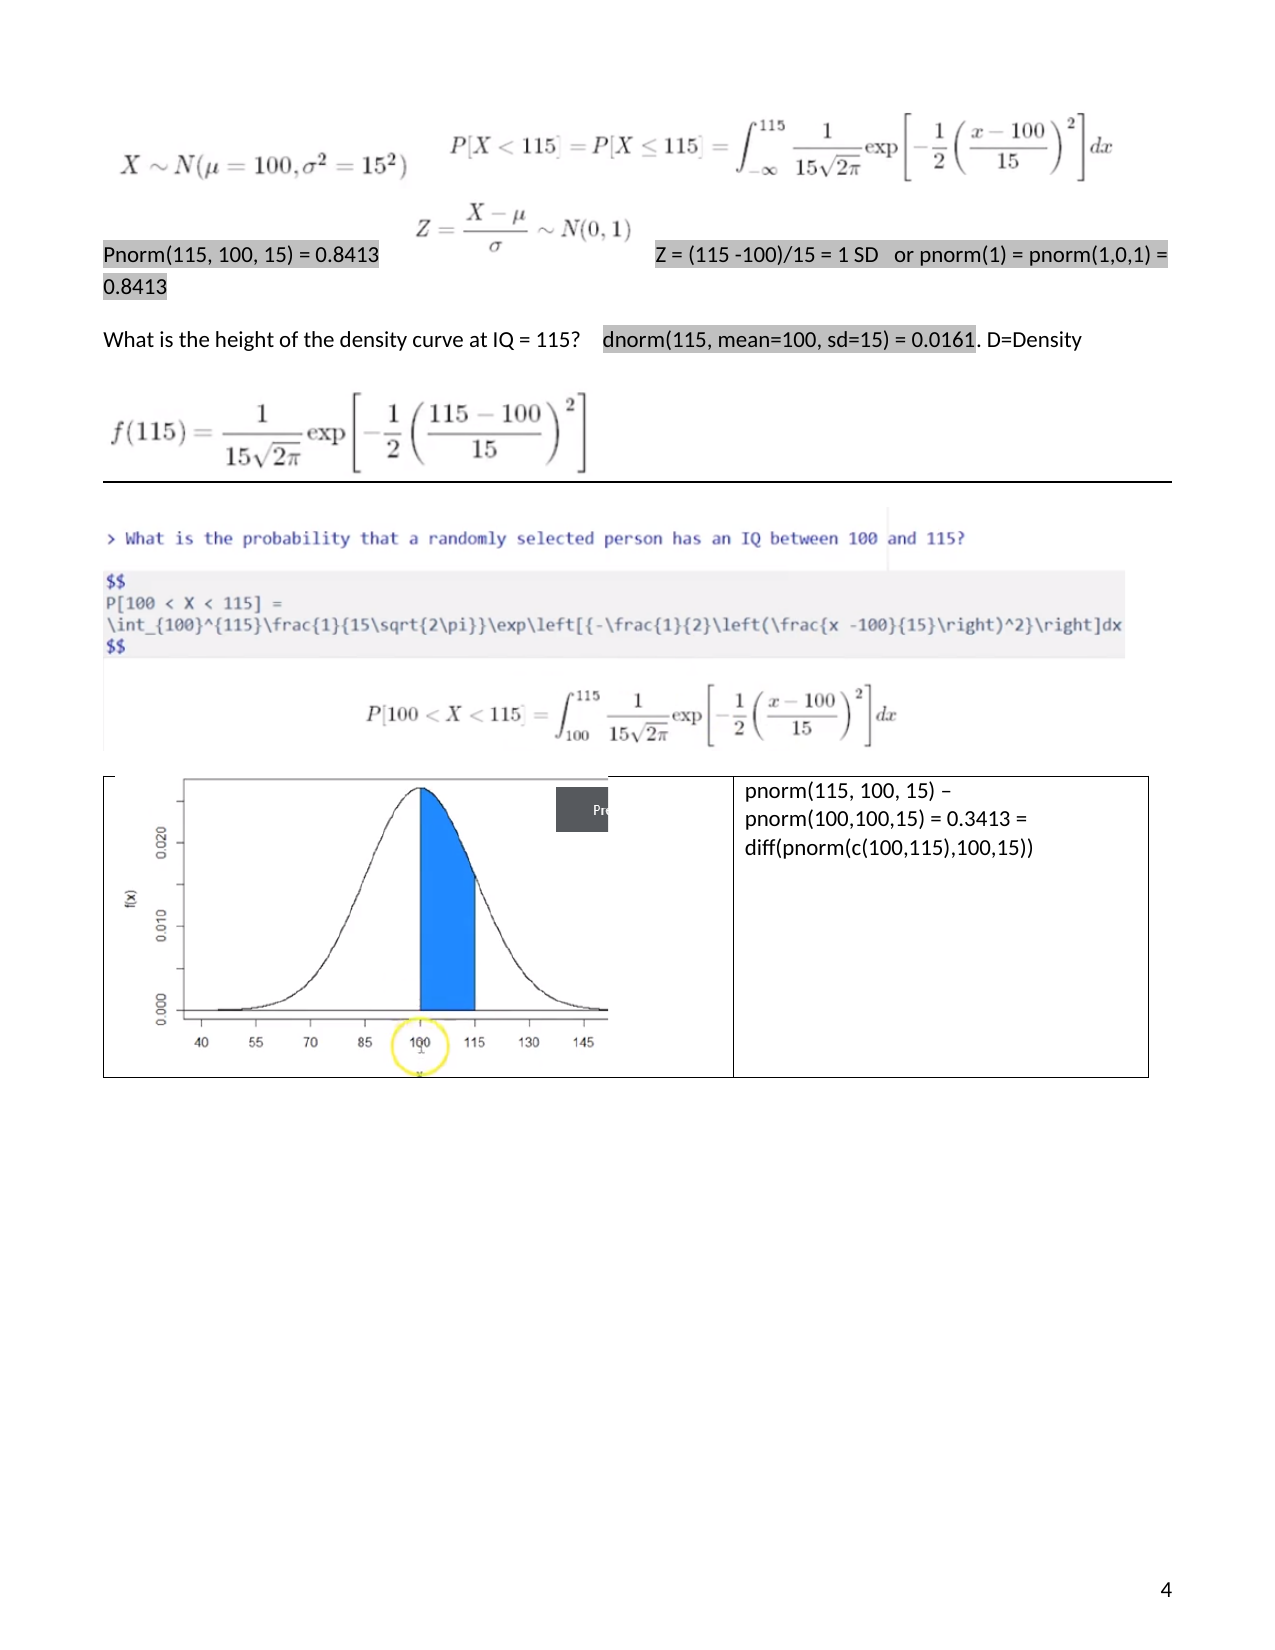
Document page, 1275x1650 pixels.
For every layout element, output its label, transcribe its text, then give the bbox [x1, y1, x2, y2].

picture [115, 776, 609, 1077]
picture [103, 139, 420, 189]
table_header [104, 777, 115, 1077]
table_header pnorm(115, 100, 15) – pnorm(100,100,15) = 0.3413 = diff(pnorm(c(100,115),100,15)) [734, 777, 1148, 1077]
text What is the height of the density curve at IQ = 115? dnorm(115, mean=100, sd=15) = 0.0161. D=Density [103, 325, 603, 353]
picture [400, 193, 640, 263]
picture [425, 103, 1124, 189]
picture [103, 378, 598, 480]
table_header [609, 777, 733, 1077]
picture [103, 507, 1125, 751]
